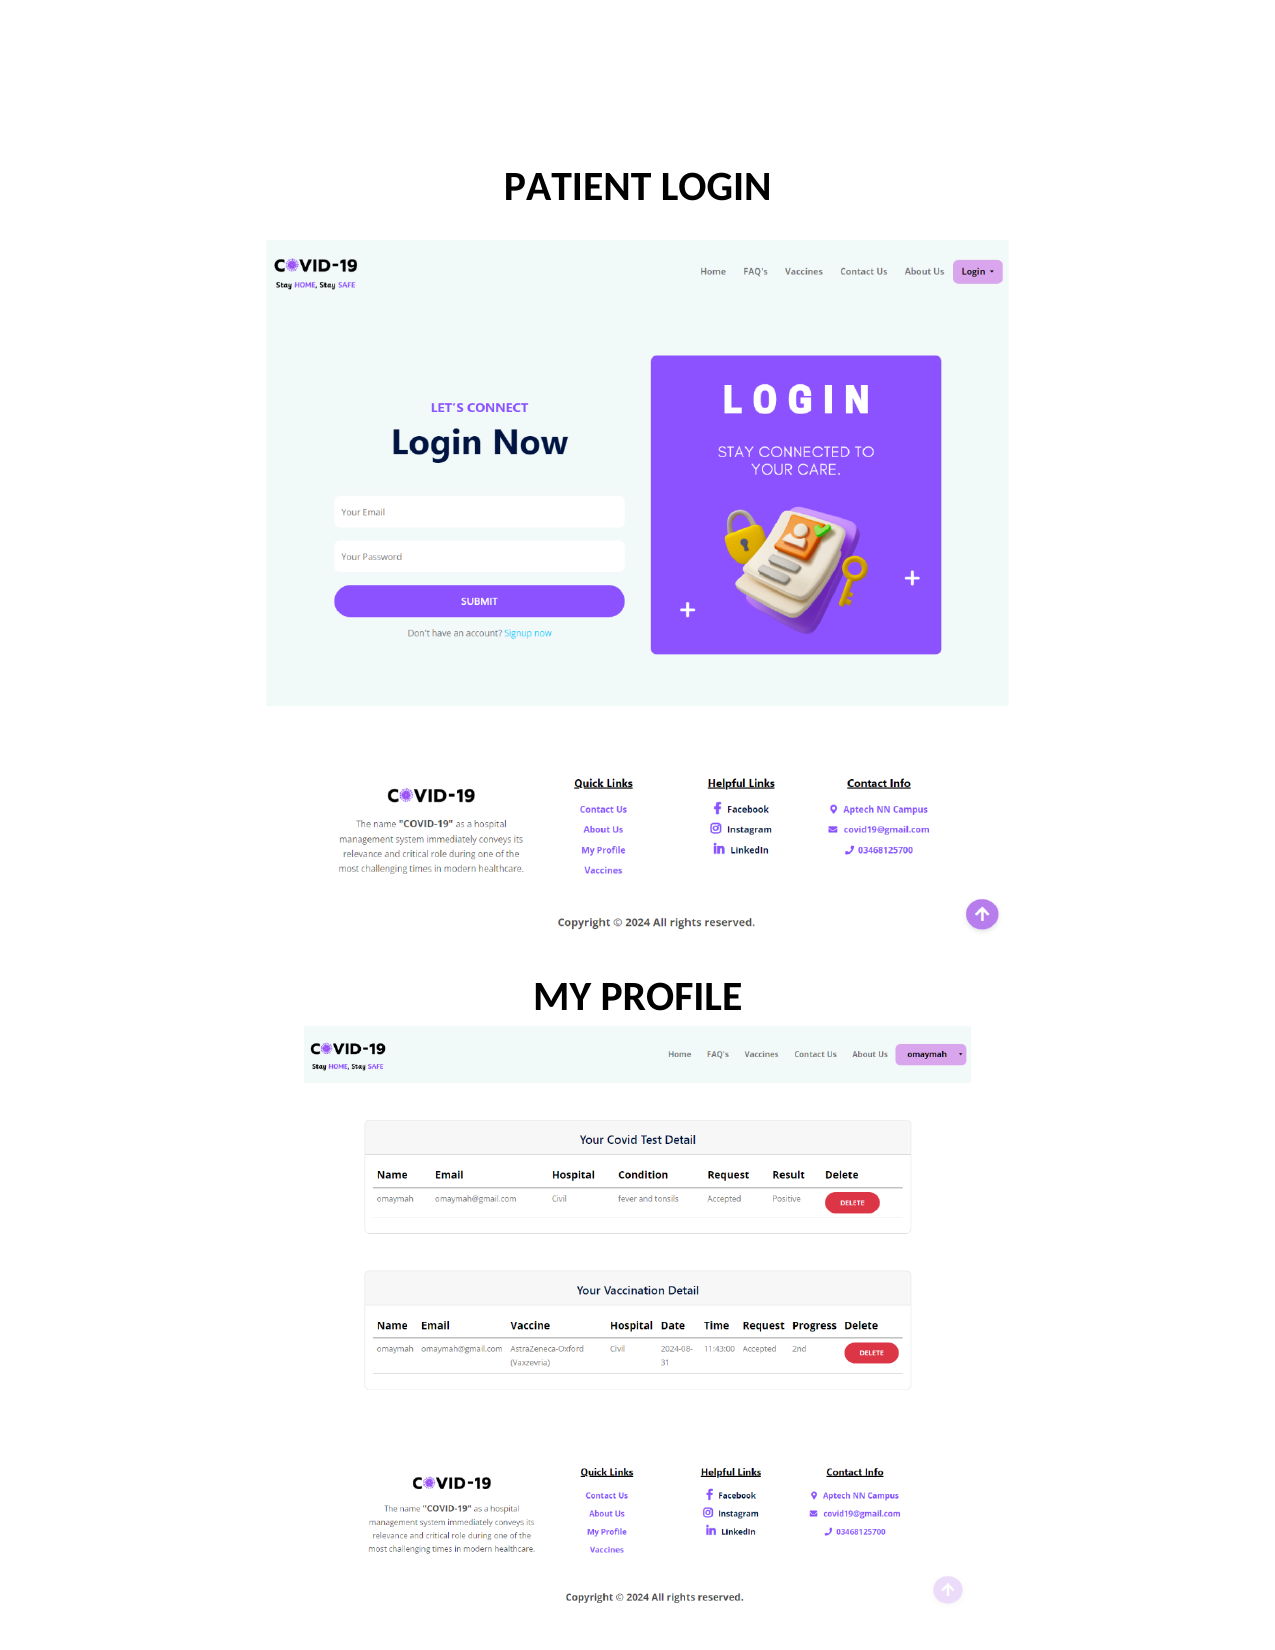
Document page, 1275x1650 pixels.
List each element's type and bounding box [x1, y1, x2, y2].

picture [266, 240, 1009, 940]
picture [303, 1026, 972, 1613]
